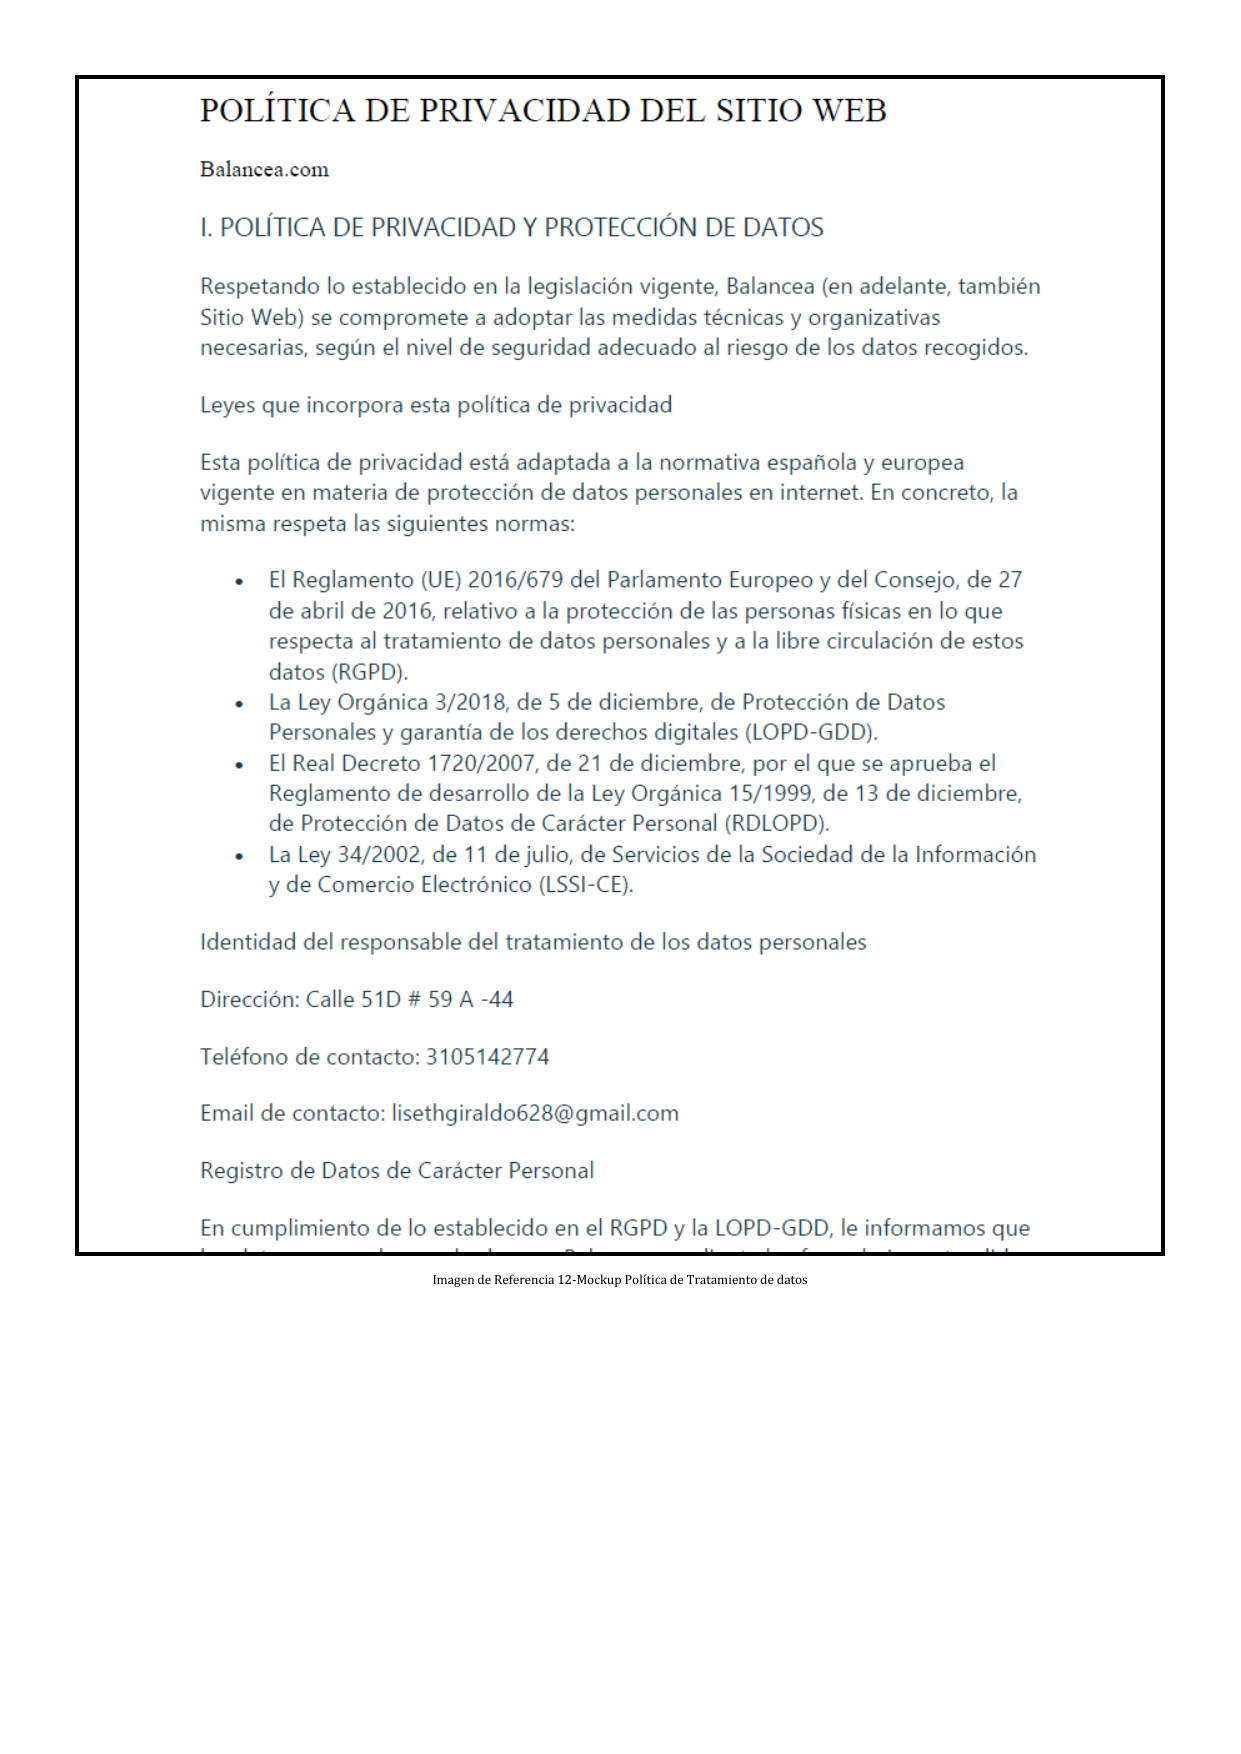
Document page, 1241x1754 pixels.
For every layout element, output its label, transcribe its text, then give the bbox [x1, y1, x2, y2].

picture [79, 79, 1161, 1252]
text Imagen de Referencia 12-Mockup Política de Tratamiento de datos [75, 1261, 1165, 1349]
